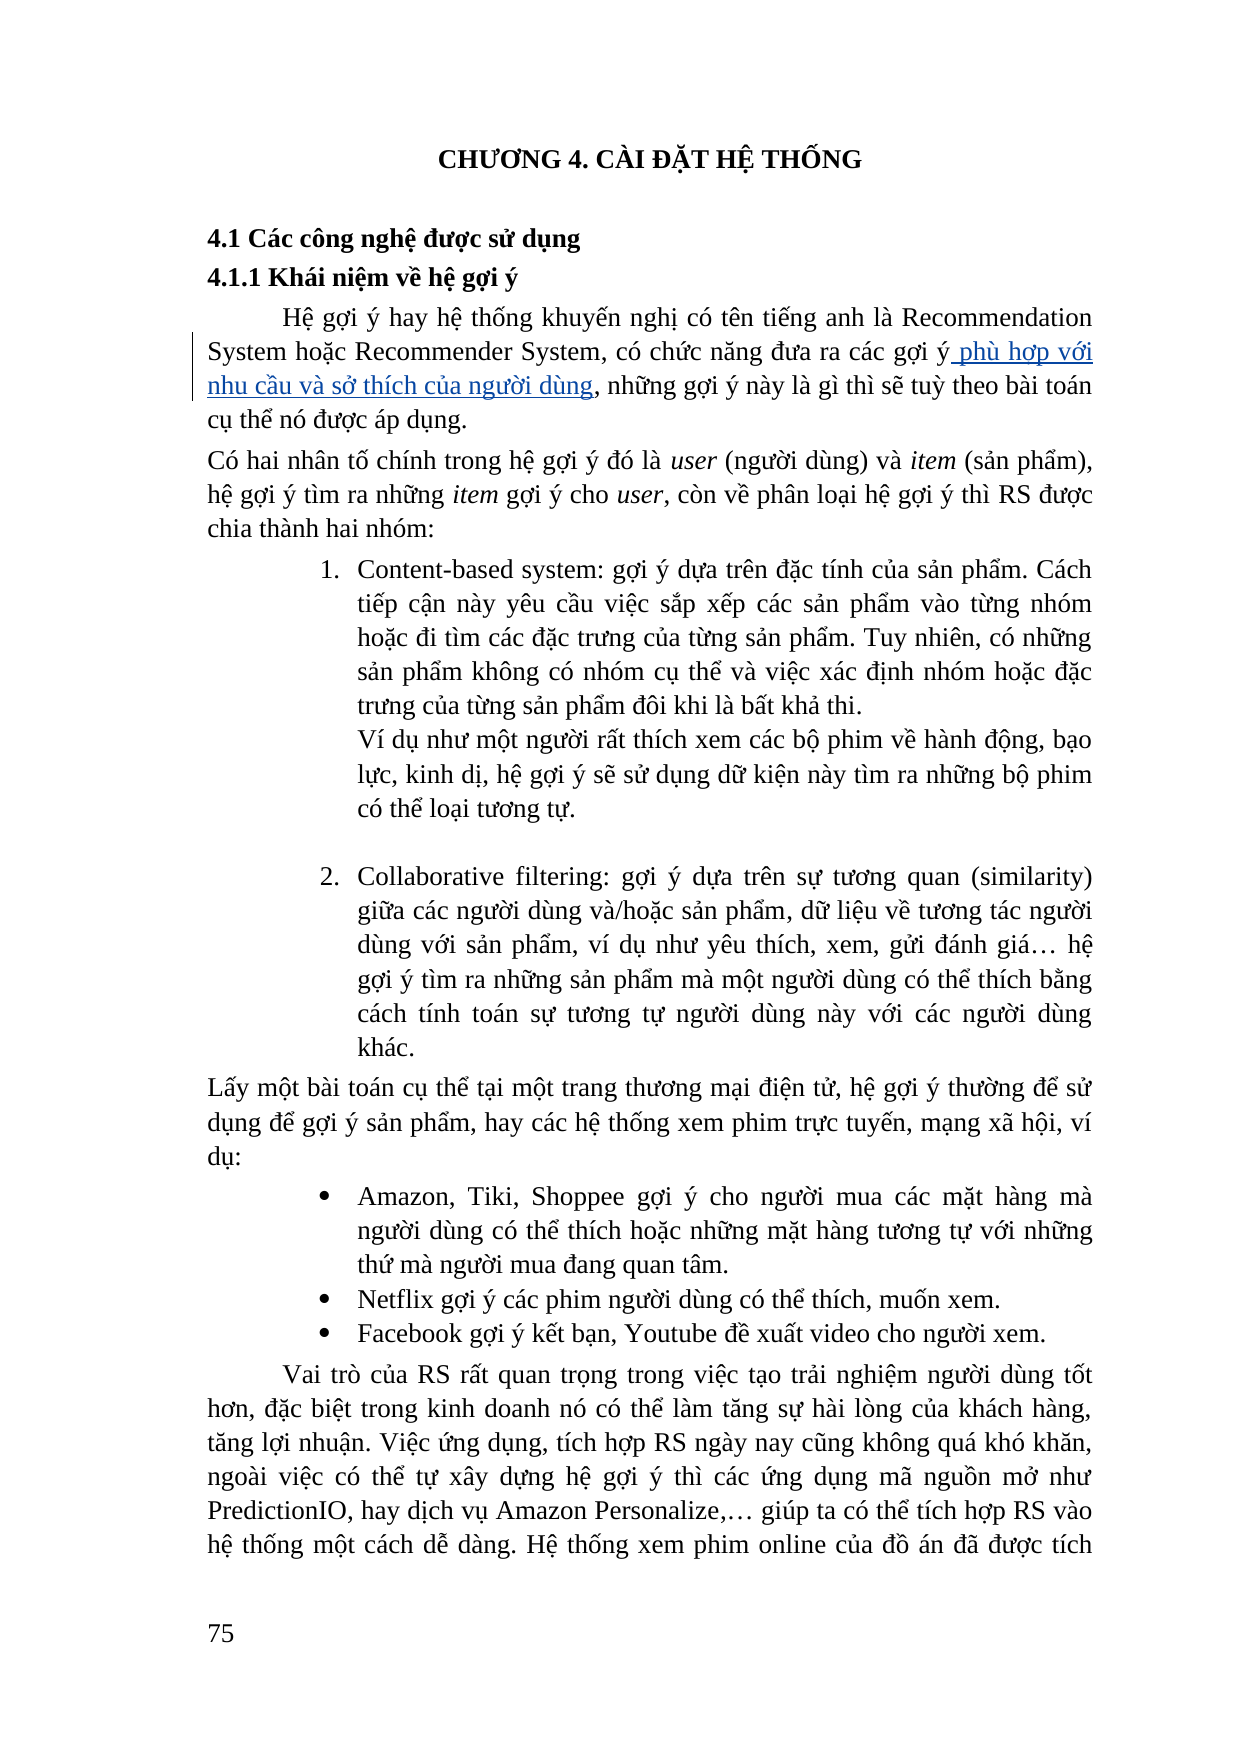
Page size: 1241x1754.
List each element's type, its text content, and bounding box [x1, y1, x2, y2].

text Lấy một bài toán cụ thể tại một trang thương mại điện tử, hệ gợi ý thường để sử dụng để gợi ý sản phẩm, hay các hệ thống xem phim trực tuyến, mạng xã hội, ví dụ: [207, 1071, 1093, 1171]
text Có hai nhân tố chính trong hệ gợi ý đó là user (người dùng) và item (sản phẩm), hệ gợi ý tìm ra những item gợi ý cho user, còn về phân loại hệ gợi ý thì RS được chia thành hai nhóm: [207, 444, 1093, 543]
subtitle CHƯƠNG 4. CÀI ĐẶT HỆ THỐNG [207, 143, 1093, 175]
subtitle 4.1.1 Khái niệm về hệ gợi ý [207, 261, 1093, 292]
list Content-based system: gợi ý dựa trên đặc tính của sản phẩm. Cách tiếp cận này yêu cầu việc sắp xếp các sản phẩm vào từng nhóm hoặc đi tìm các đặc trưng của từng sản phẩm. Tuy nhiên, có những sản phẩm không có nhóm cụ thể và việc xác định nhóm hoặc đặc trưng của từng sản phẩm đôi khi là bất khả thi. [319, 553, 1093, 721]
list Facebook gợi ý kết bạn, Youtube đề xuất video cho người xem. [319, 1317, 1093, 1348]
list Collaborative filtering: gợi ý dựa trên sự tương quan (similarity) giữa các người dùng và/hoặc sản phẩm, dữ liệu về tương tác người dùng với sản phẩm, ví dụ như yêu thích, xem, gửi đánh giá… hệ gợi ý tìm ra những sản phẩm mà một người dùng có thể thích bằng cách tính toán sự tương tự người dùng này với các người dùng khác. [319, 860, 1093, 1062]
text Hệ gợi ý hay hệ thống khuyến nghị có tên tiếng anh là Recommendation System hoặc Recommender System, có chức năng đưa ra các gợi ý, những gợi ý này là gì thì sẽ tuỳ theo bài toán cụ thể nó được áp dụng. [207, 301, 1093, 435]
list Ví dụ như một người rất thích xem các bộ phim về hành động, bạo lực, kinh dị, hệ gợi ý sẽ sử dụng dữ kiện này tìm ra những bộ phim có thể loại tương tự. [357, 723, 1093, 823]
list Netflix gợi ý các phim người dùng có thể thích, muốn xem. [319, 1283, 1093, 1314]
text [207, 1358, 1093, 1560]
subtitle 4.1 Các công nghệ được sử dụng [207, 222, 1093, 253]
list Amazon, Tiki, Shoppee gợi ý cho người mua các mặt hàng mà người dùng có thể thích hoặc những mặt hàng tương tự với những thứ mà người mua đang quan tâm. [319, 1180, 1093, 1280]
